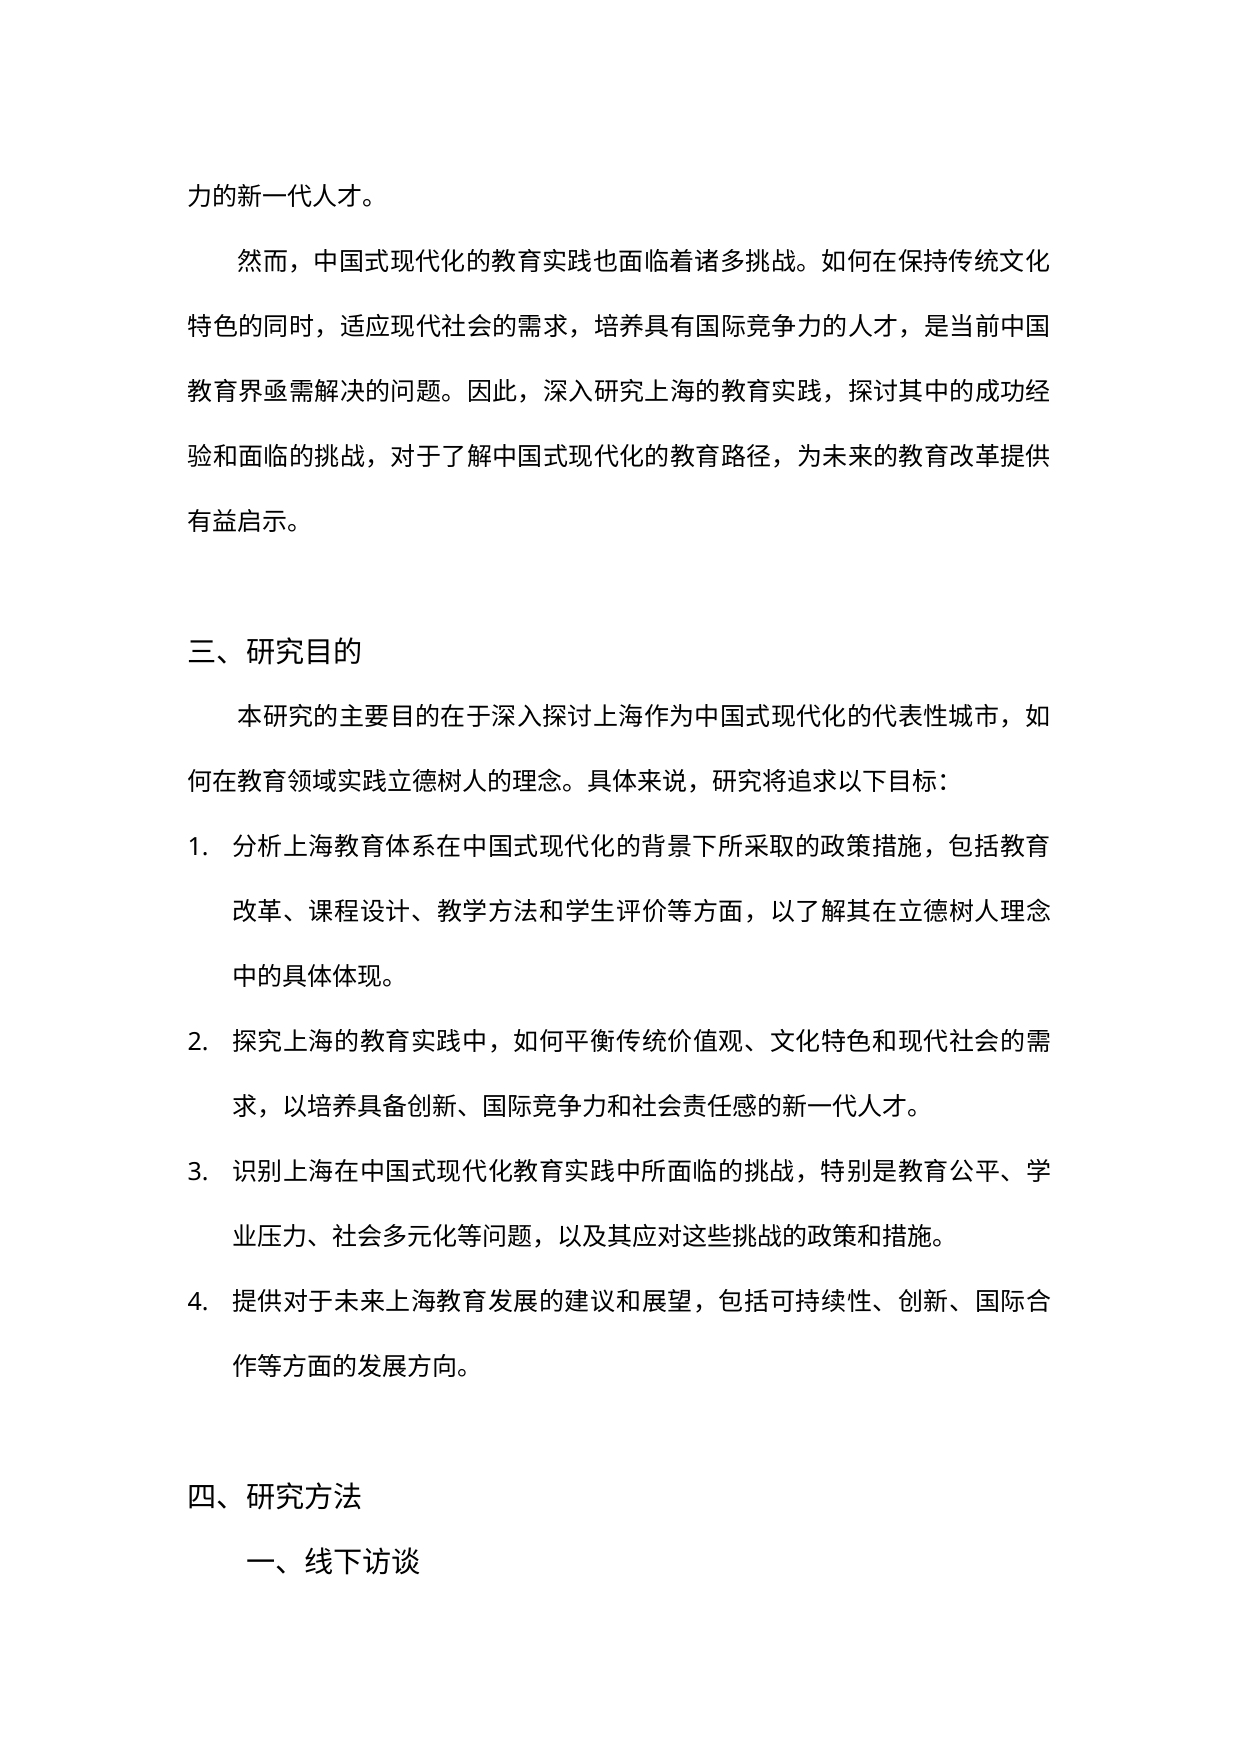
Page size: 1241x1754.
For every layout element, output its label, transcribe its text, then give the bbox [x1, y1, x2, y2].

list 提供对于未来上海教育发展的建议和展望，包括可持续性、创新、国际合作等方面的发展方向。 [187, 1267, 1053, 1397]
list 分析上海教育体系在中国式现代化的背景下所采取的政策措施，包括教育改革、课程设计、教学方法和学生评价等方面，以了解其在立德树人理念中的具体体现。 [187, 812, 1053, 1007]
list 探究上海的教育实践中，如何平衡传统价值观、文化特色和现代社会的需求，以培养具备创新、国际竞争力和社会责任感的新一代人才。 [187, 1007, 1053, 1137]
text 然而，中国式现代化的教育实践也面临着诸多挑战。如何在保持传统文化特色的同时，适应现代社会的需求，培养具有国际竞争力的人才，是当前中国教育界亟需解决的问题。因此，深入研究上海的教育实践，探讨其中的成功经验和面临的挑战，对于了解中国式现代化的教育路径，为未来的教育改革提供有益启示。 [187, 227, 1053, 552]
list 识别上海在中国式现代化教育实践中所面临的挑战，特别是教育公平、学业压力、社会多元化等问题，以及其应对这些挑战的政策和措施。 [187, 1137, 1053, 1267]
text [187, 162, 1053, 227]
text 一、线下访谈 [187, 1527, 879, 1592]
list 研究目的 [187, 617, 1053, 682]
list 研究方法 [187, 1462, 1053, 1527]
text 本研究的主要目的在于深入探讨上海作为中国式现代化的代表性城市，如何在教育领域实践立德树人的理念。具体来说，研究将追求以下目标： [187, 682, 1053, 812]
